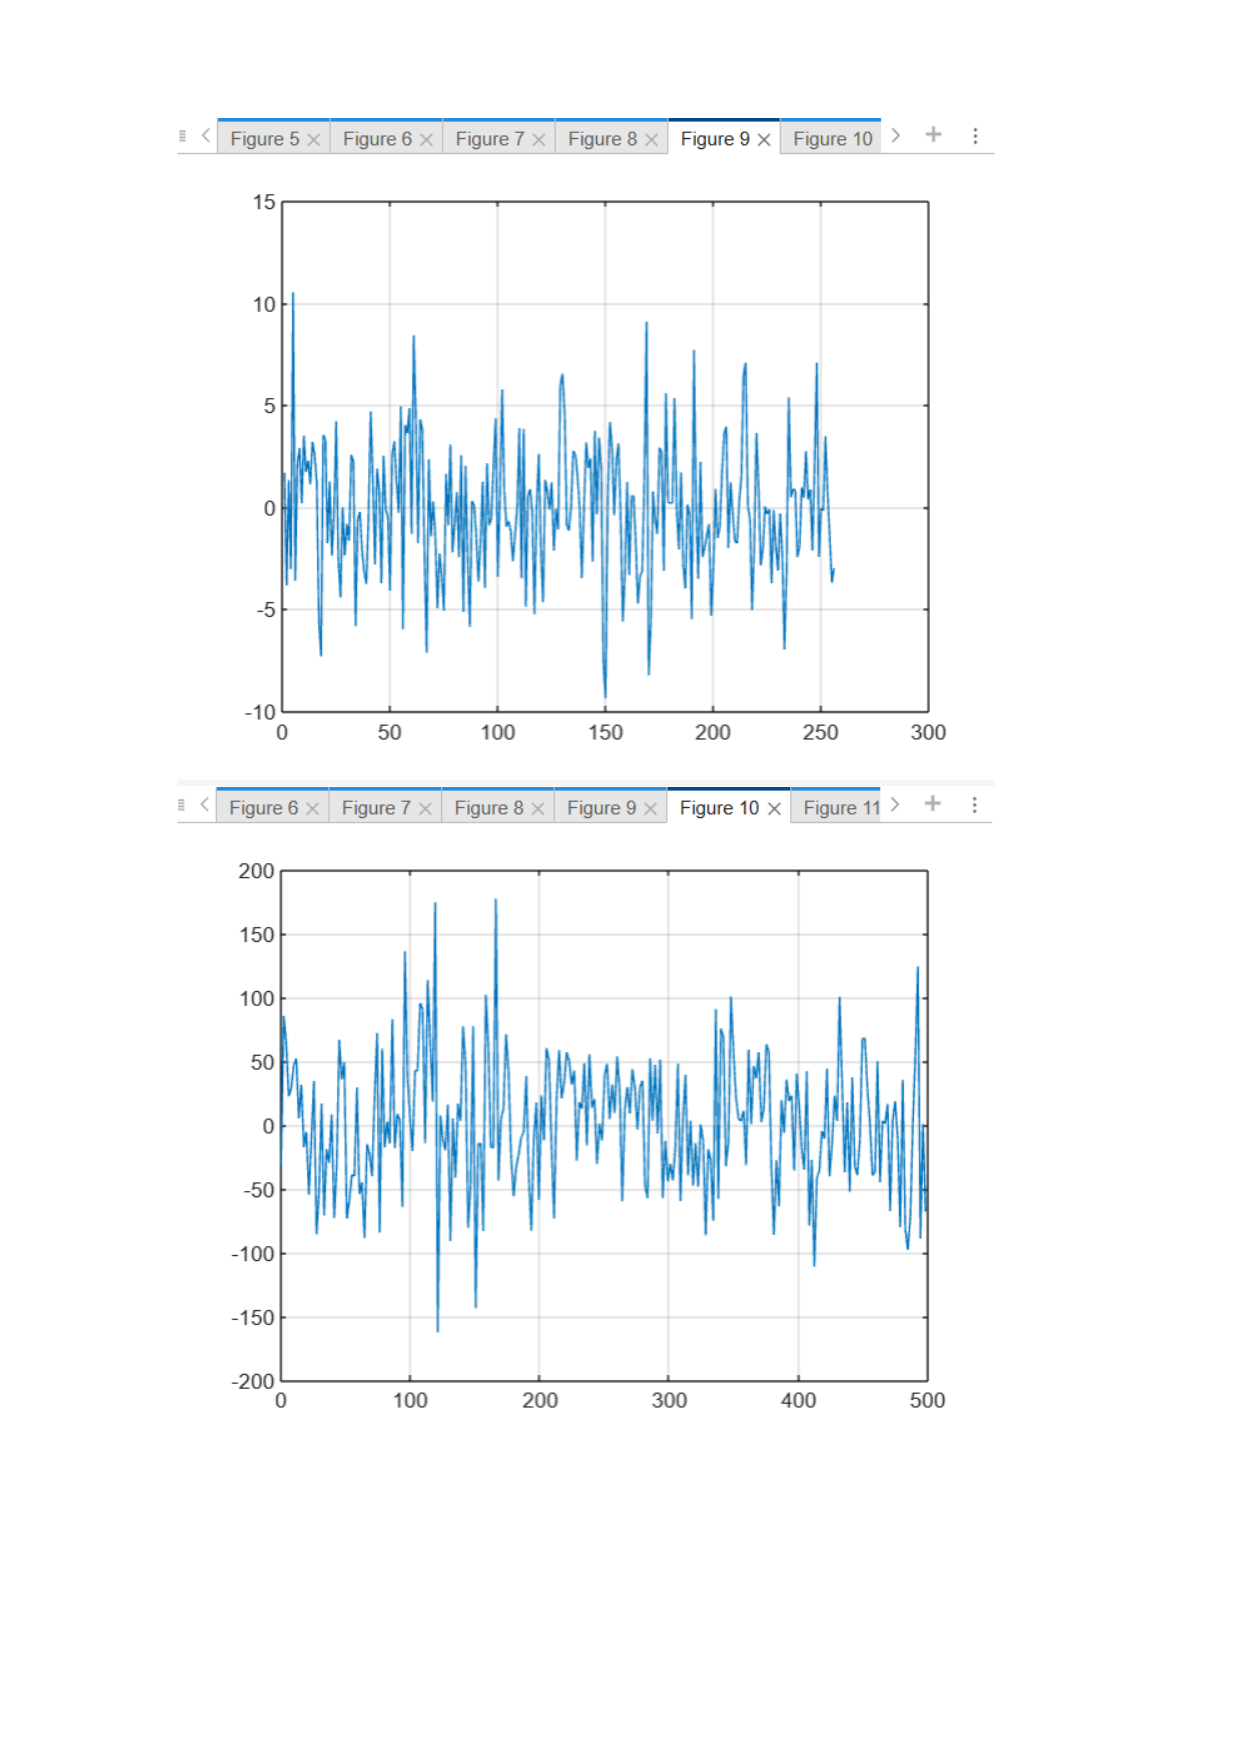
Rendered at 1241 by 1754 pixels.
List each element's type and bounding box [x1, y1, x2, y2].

picture [177, 787, 993, 1444]
picture [177, 118, 995, 786]
